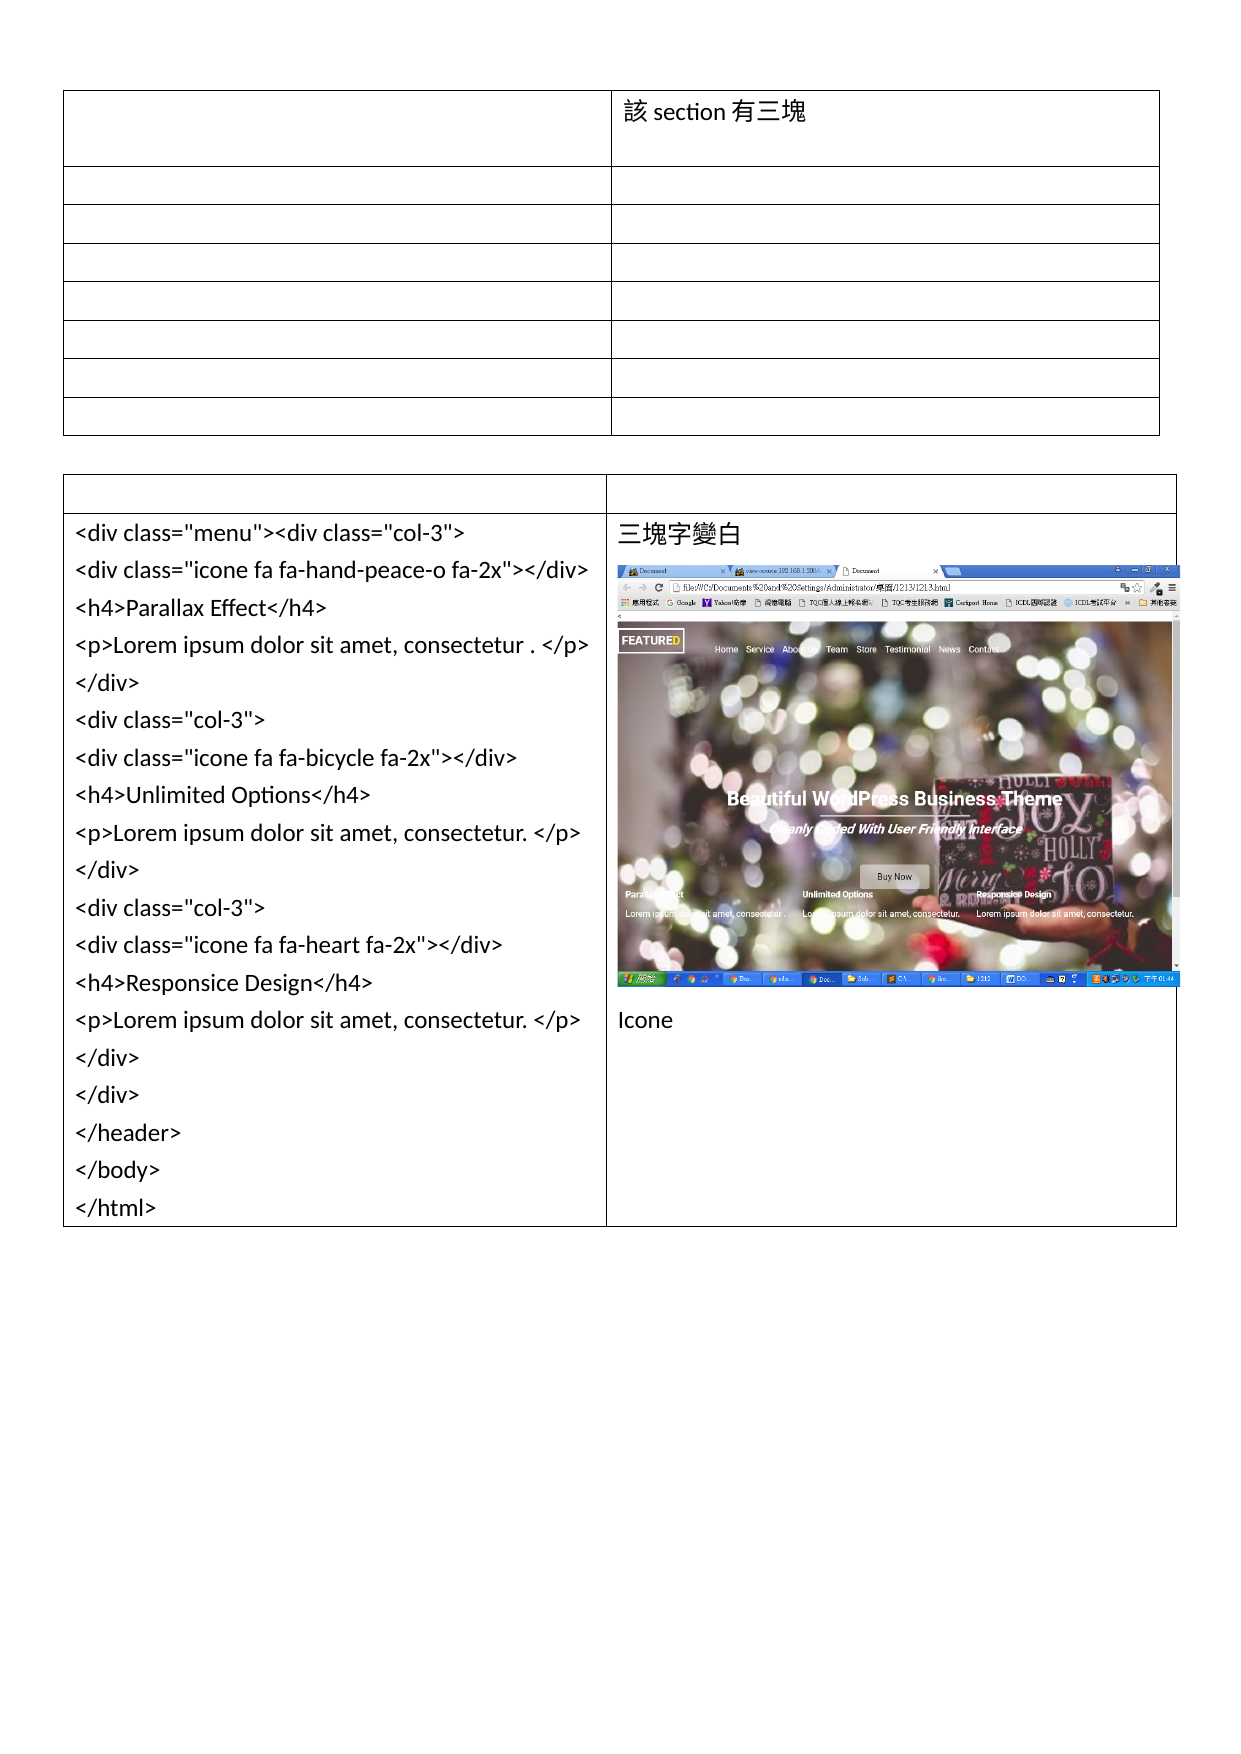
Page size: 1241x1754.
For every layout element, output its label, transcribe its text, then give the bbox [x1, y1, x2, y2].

table_cell [612, 167, 1159, 204]
table_header [64, 475, 606, 512]
table_cell [64, 167, 611, 204]
table_header [607, 475, 1176, 512]
table_cell [64, 398, 611, 435]
table_cell [64, 205, 611, 243]
table_cell [612, 321, 1159, 358]
table_cell [612, 398, 1159, 435]
table_cell [612, 244, 1159, 281]
table_cell [612, 359, 1159, 397]
table_cell 三塊字變白 Icone [607, 514, 1176, 1226]
table_cell [612, 282, 1159, 320]
table_cell [612, 205, 1159, 243]
picture [617, 565, 1181, 987]
table_cell <div class="menu"><div class="col-3"> <div class="icone fa fa-hand-peace-o fa-2x"></div> <h4>Parallax Effect</h4> <p>Lorem ipsum dolor sit amet, consectetur . </p> </div> <div class="col-3"> <div class="icone fa fa-bicycle fa-2x"></div> <h4>Unlimited Options</h4> <p>Lorem ipsum dolor sit amet, consectetur. </p> </div> <div class="col-3"> <div class="icone fa fa-heart fa-2x"></div> <h4>Responsice Design</h4> <p>Lorem ipsum dolor sit amet, consectetur. </p> </div> </div> </header> </body> </html> [64, 514, 606, 1226]
table_cell [64, 282, 611, 320]
table_cell [64, 359, 611, 397]
table_cell [64, 321, 611, 358]
table_header 該section有三塊 [612, 91, 1159, 166]
table_header [64, 91, 611, 166]
table_cell [64, 244, 611, 281]
